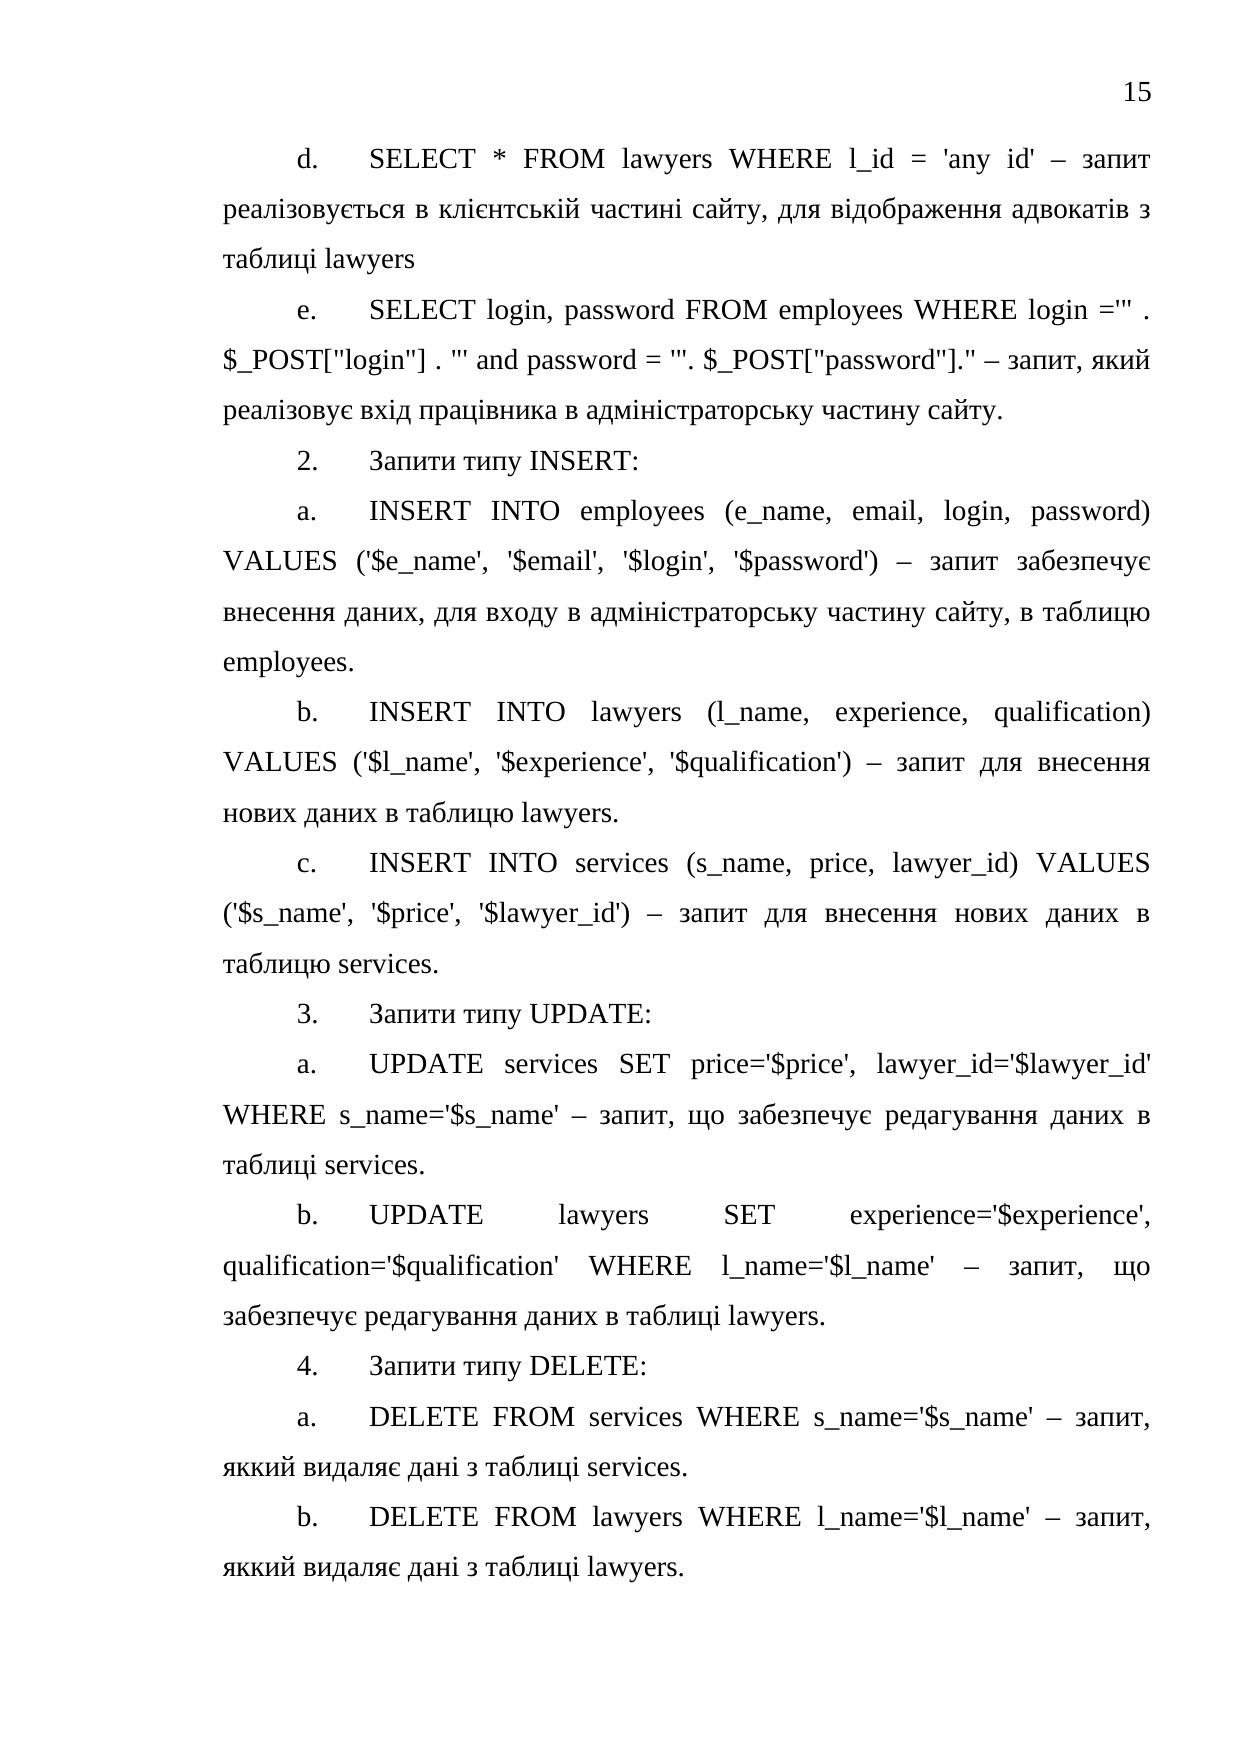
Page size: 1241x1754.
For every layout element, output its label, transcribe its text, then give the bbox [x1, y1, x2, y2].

list DELETE FROM services WHERE s_name='$s_name' – запит, яккий видаляє дані з таблиці services. [223, 1399, 1152, 1482]
list DELETE FROM lawyers WHERE l_name='$l_name' – запит, яккий видаляє дані з таблиці lawyers. [223, 1499, 1152, 1583]
list UPDATE lawyers SET experience='$experience', qualification='$qualification' WHERE l_name='$l_name' – запит, що забезпечує редагування даних в таблиці lawyers. [223, 1197, 1152, 1332]
list INSERT INTO employees (e_name, email, login, password) VALUES ('$e_name', '$email', '$login', '$password') – запит забезпечує внесення даних, для входу в адміністраторську частину сайту, в таблицю employees. [223, 493, 1152, 677]
list Запити типу UPDATE: [223, 996, 1152, 1030]
list Запити типу DELETE: [223, 1348, 1152, 1382]
list SELECT * FROM lawyers WHERE l_id = 'any id' – запит реалізовується в клієнтській частині сайту, для відображення адвокатів з таблиці lawyers [223, 141, 1152, 275]
list SELECT login, password FROM employees WHERE login ='" . $_POST["login"] . "' and password = '". $_POST["password"]." – запит, який реалізовує вхід працівника в адміністраторську частину сайту. [223, 292, 1152, 426]
list INSERT INTO lawyers (l_name, experience, qualification) VALUES ('$l_name', '$experience', '$qualification') – запит для внесення нових даних в таблицю lawyers. [223, 694, 1152, 828]
list UPDATE services SET price='$price', lawyer_id='$lawyer_id' WHERE s_name='$s_name' – запит, що забезпечує редагування даних в таблиці services. [223, 1046, 1152, 1181]
list INSERT INTO services (s_name, price, lawyer_id) VALUES ('$s_name', '$price', '$lawyer_id') – запит для внесення нових даних в таблицю services. [223, 845, 1152, 979]
list Запити типу INSERT: [223, 443, 1152, 476]
